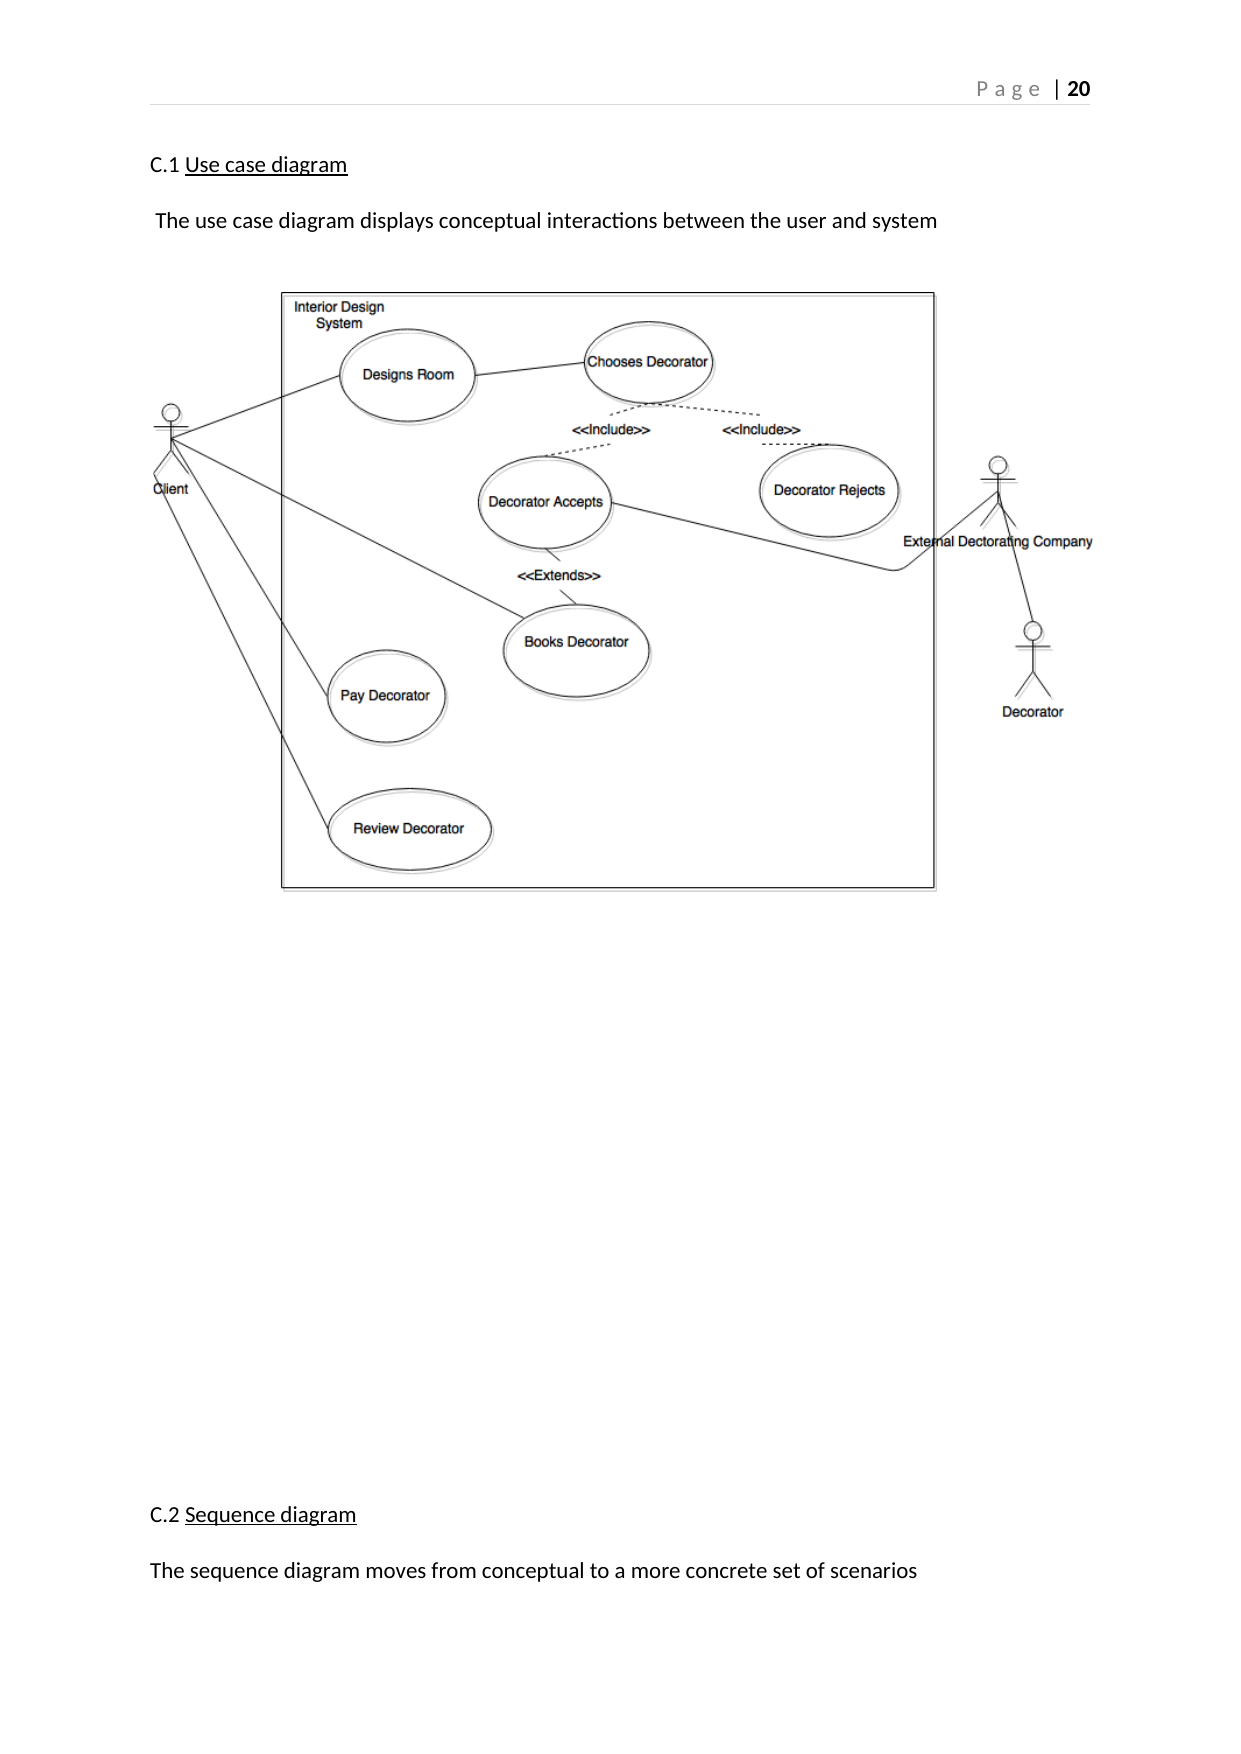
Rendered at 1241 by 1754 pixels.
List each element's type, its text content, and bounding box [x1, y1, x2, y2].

picture [153, 292, 1093, 893]
text C.2 Sequence diagram [150, 1500, 1090, 1528]
text The use case diagram displays conceptual interactions between the user and system [150, 206, 1090, 234]
text The sequence diagram moves from conceptual to a more concrete set of scenarios [150, 1556, 1090, 1584]
text C.1 Use case diagram [150, 150, 1090, 178]
